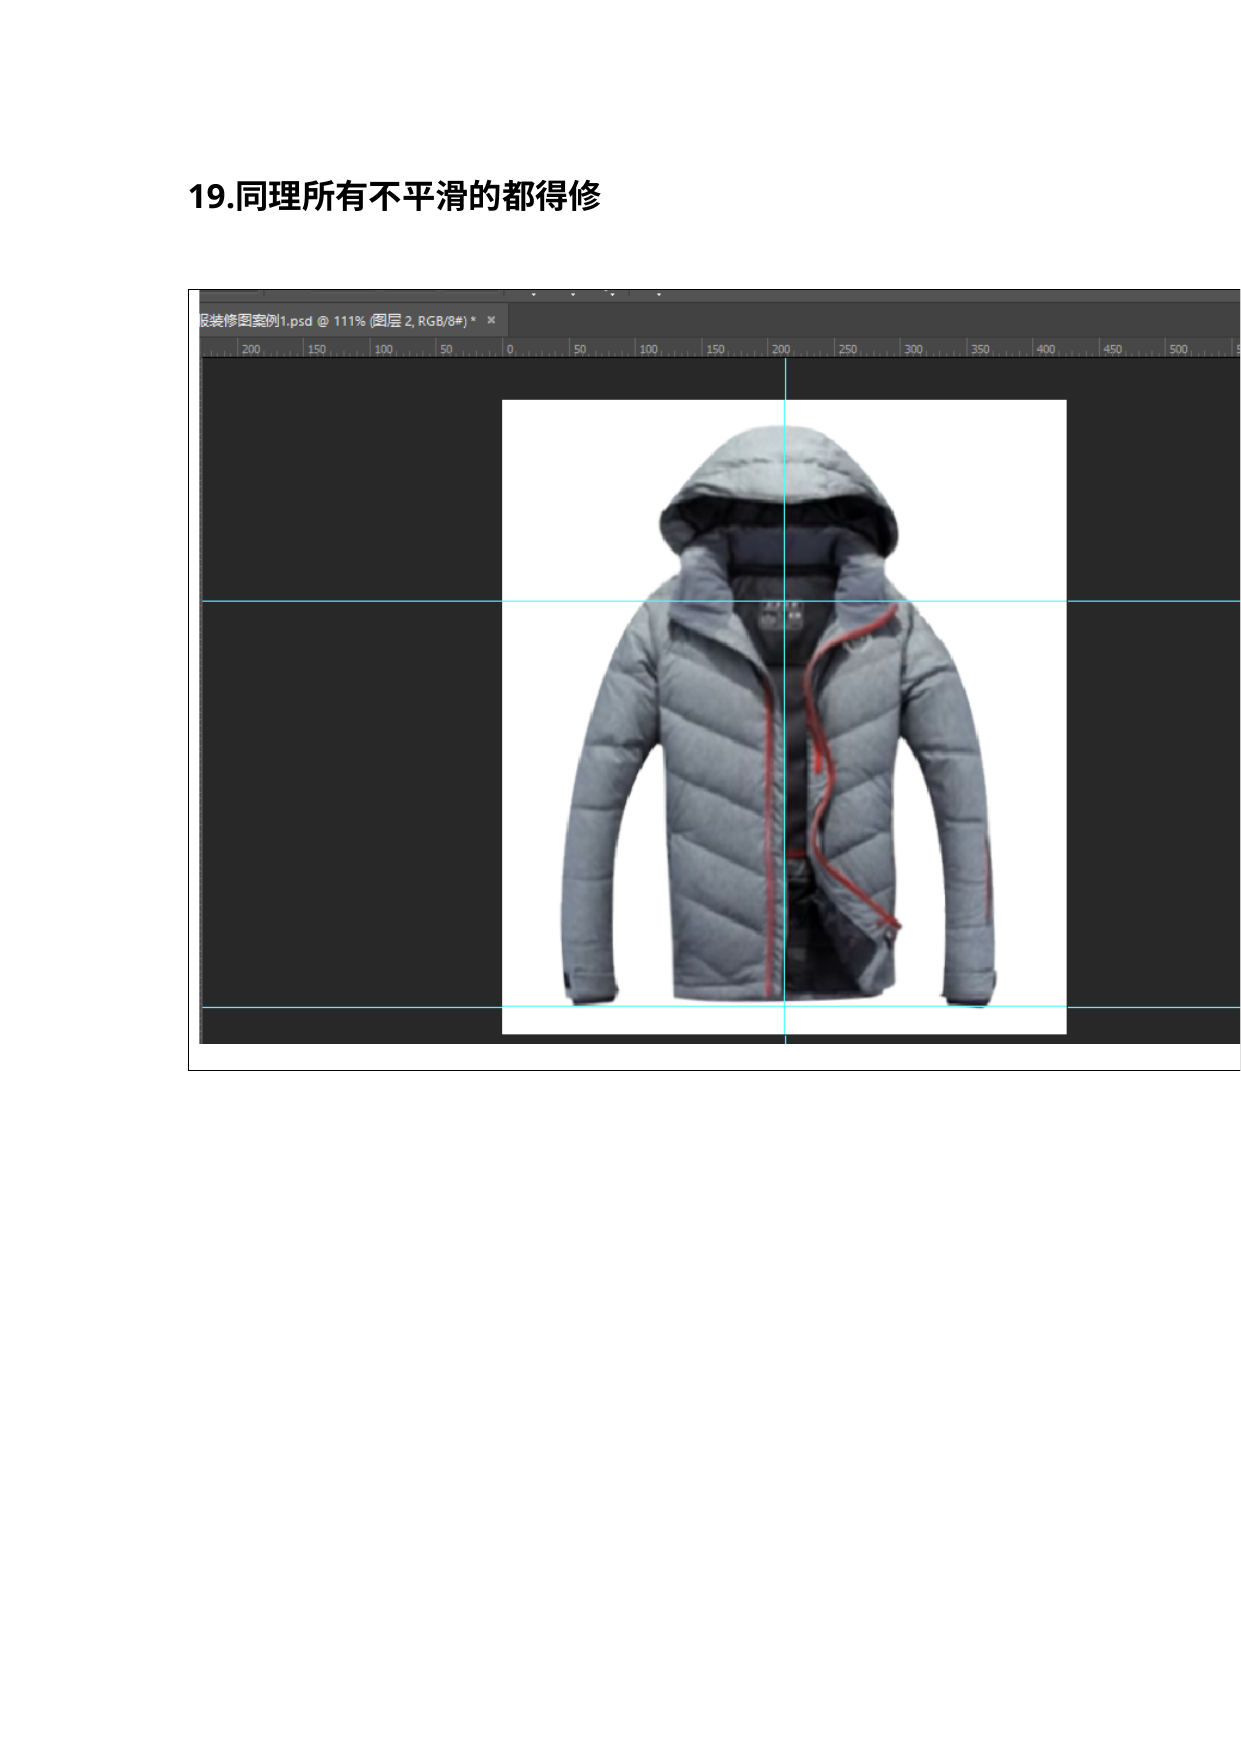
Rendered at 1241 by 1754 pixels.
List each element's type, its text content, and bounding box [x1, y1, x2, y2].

subtitle 19.同理所有不平滑的都得修 [187, 162, 1053, 227]
table_header [189, 290, 1240, 1070]
picture [199, 290, 1241, 1044]
